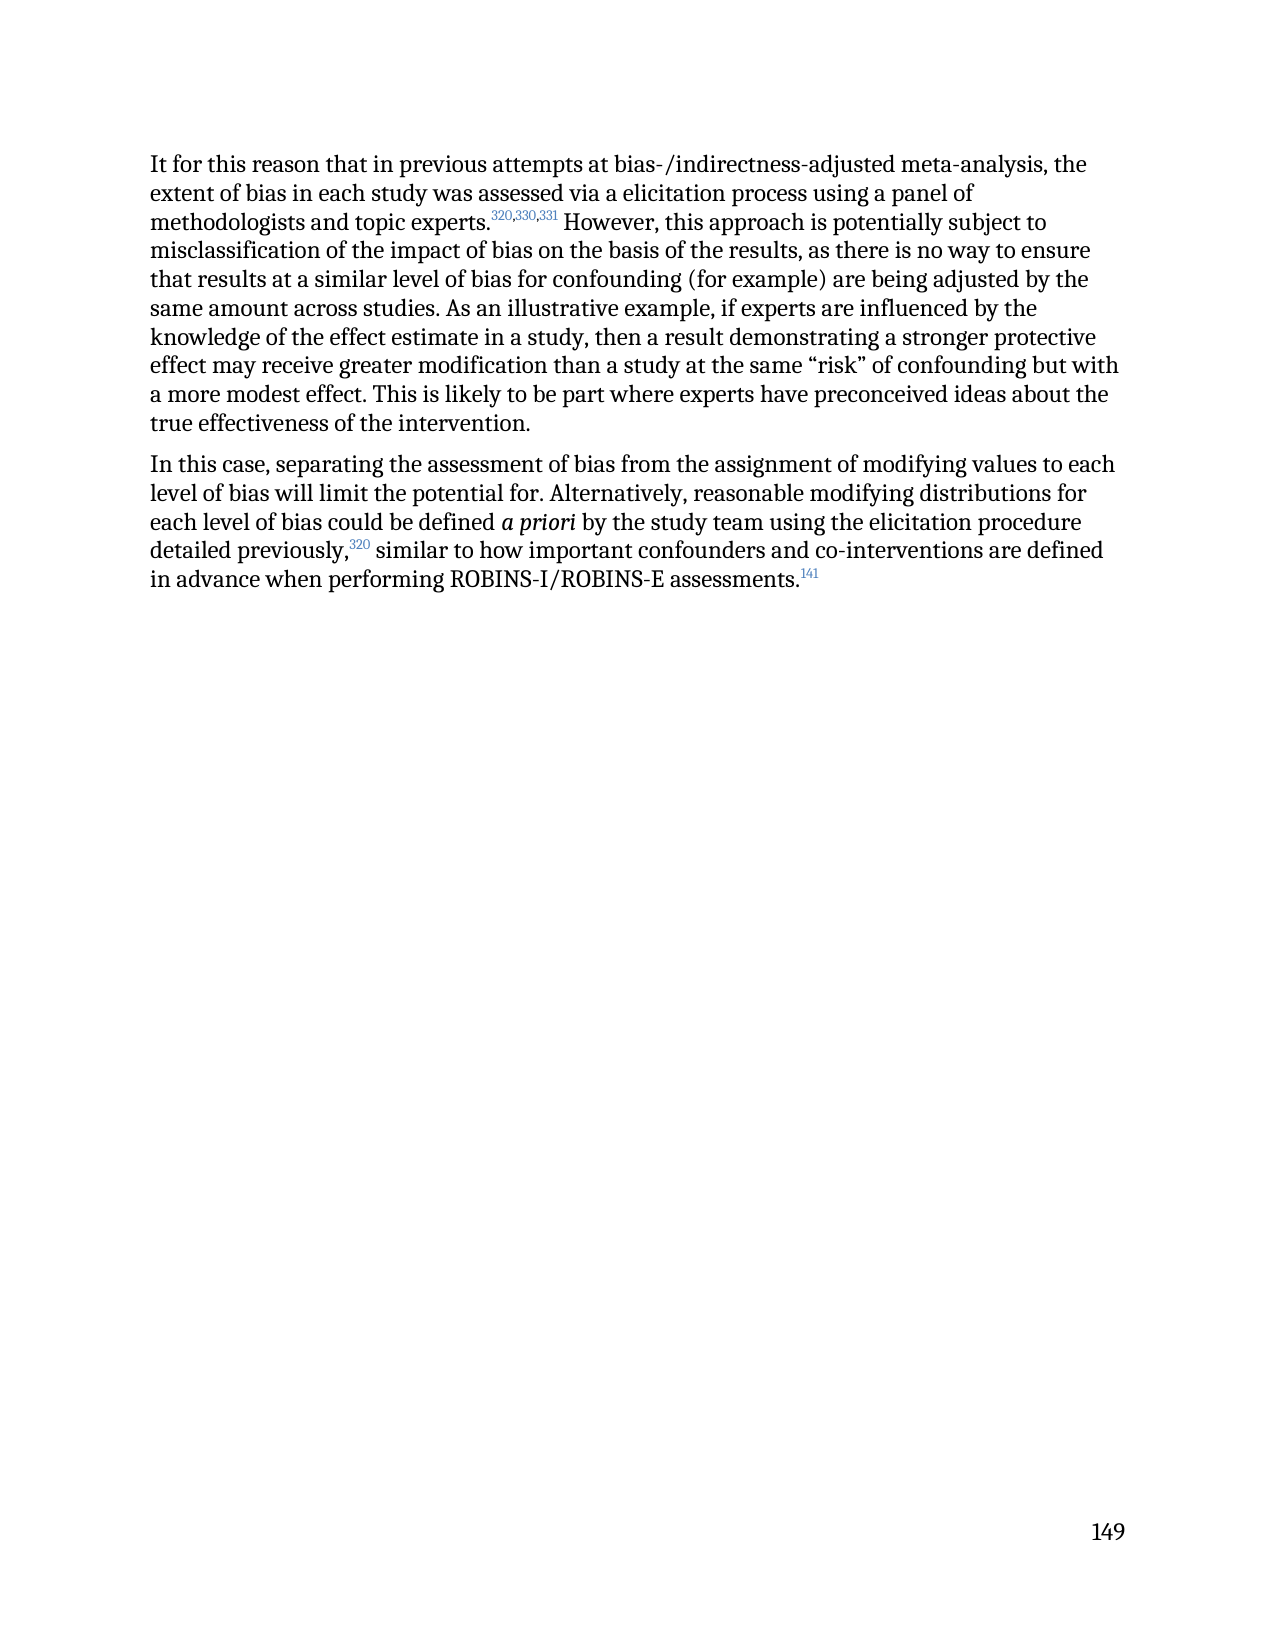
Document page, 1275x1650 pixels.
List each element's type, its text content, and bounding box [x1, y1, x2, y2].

text In this case, separating the assessment of bias from the assignment of modifying values to each level of bias will limit the potential for. Alternatively, reasonable modifying distributions for each level of bias could be defined a priori by the study team using the elicitation procedure detailed previously,320 similar to how important confounders and co-interventions are defined in advance when performing ROBINS-I/ROBINS-E assessments.141 [150, 450, 1125, 594]
text It for this reason that in previous attempts at bias-/indirectness-adjusted meta-analysis, the extent of bias in each study was assessed via a elicitation process using a panel of methodologists and topic experts.320,330,331 However, this approach is potentially subject to misclassification of the impact of bias on the basis of the results, as there is no way to ensure that results at a similar level of bias for confounding (for example) are being adjusted by the same amount across studies. As an illustrative example, if experts are influenced by the knowledge of the effect estimate in a study, then a result demonstrating a stronger protective effect may receive greater modification than a study at the same “risk” of confounding but with a more modest effect. This is likely to be part where experts have preconceived ideas about the true effectiveness of the intervention. [150, 150, 1125, 437]
